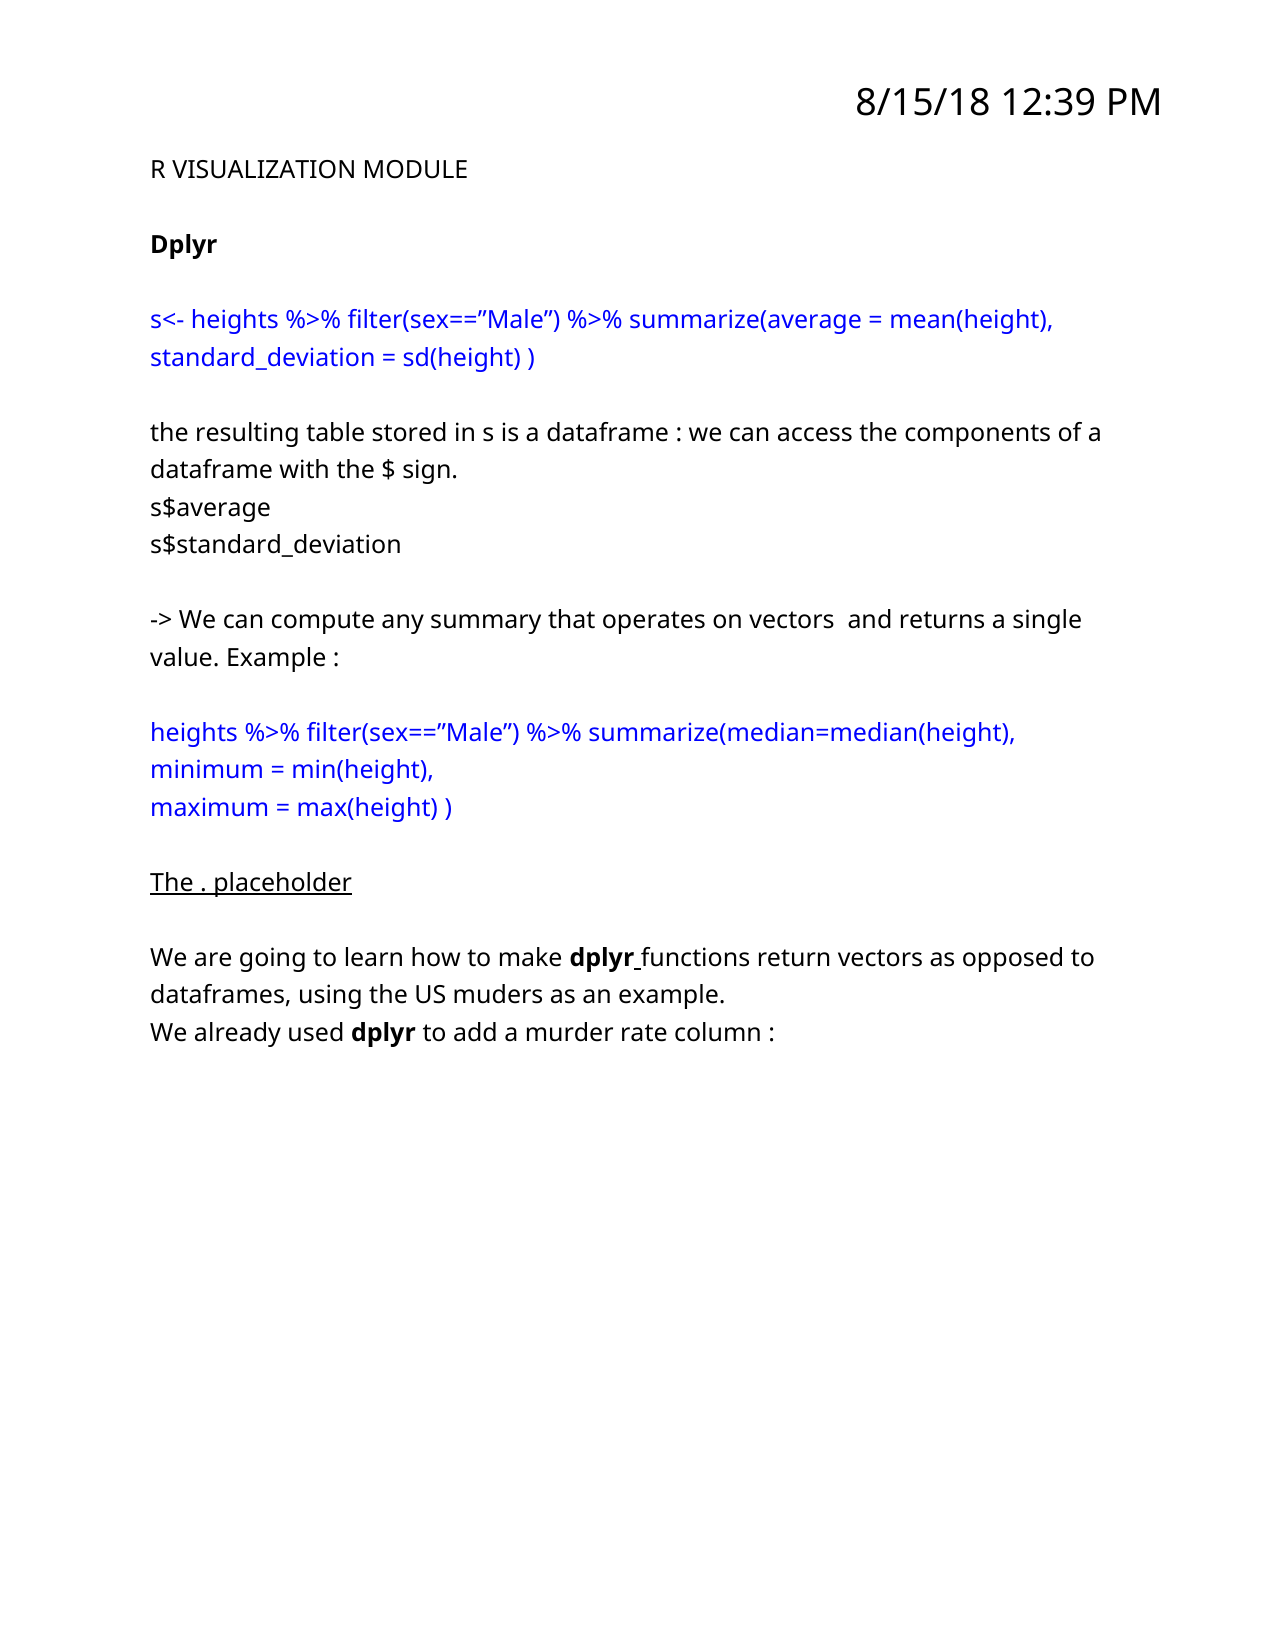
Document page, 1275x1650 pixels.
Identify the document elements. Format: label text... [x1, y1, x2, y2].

text heights %>% filter(sex==”Male”) %>% summarize(median=median(height), minimum = min(height), [150, 712, 1125, 787]
text The . placeholder [150, 862, 1125, 900]
text We are going to learn how to make dplyr functions return vectors as opposed to dataframes, using the US muders as an example. [150, 937, 1125, 1012]
text We already used dplyr to add a murder rate column : [150, 1012, 1125, 1050]
text R VISUALIZATION MODULE [150, 150, 1125, 187]
text maximum = max(height) ) [150, 787, 1125, 825]
text the resulting table stored in s is a dataframe : we can access the components of a dataframe with the $ sign. [150, 412, 1125, 487]
text s$standard_deviation [150, 525, 1125, 562]
text s<- heights %>% filter(sex==”Male”) %>% summarize(average = mean(height), standard_deviation = sd(height) ) [150, 300, 1125, 375]
text s$average [150, 487, 1125, 525]
text -> We can compute any summary that operates on vectors and returns a single value. Example : [150, 600, 1125, 675]
text Dplyr [150, 225, 1125, 262]
